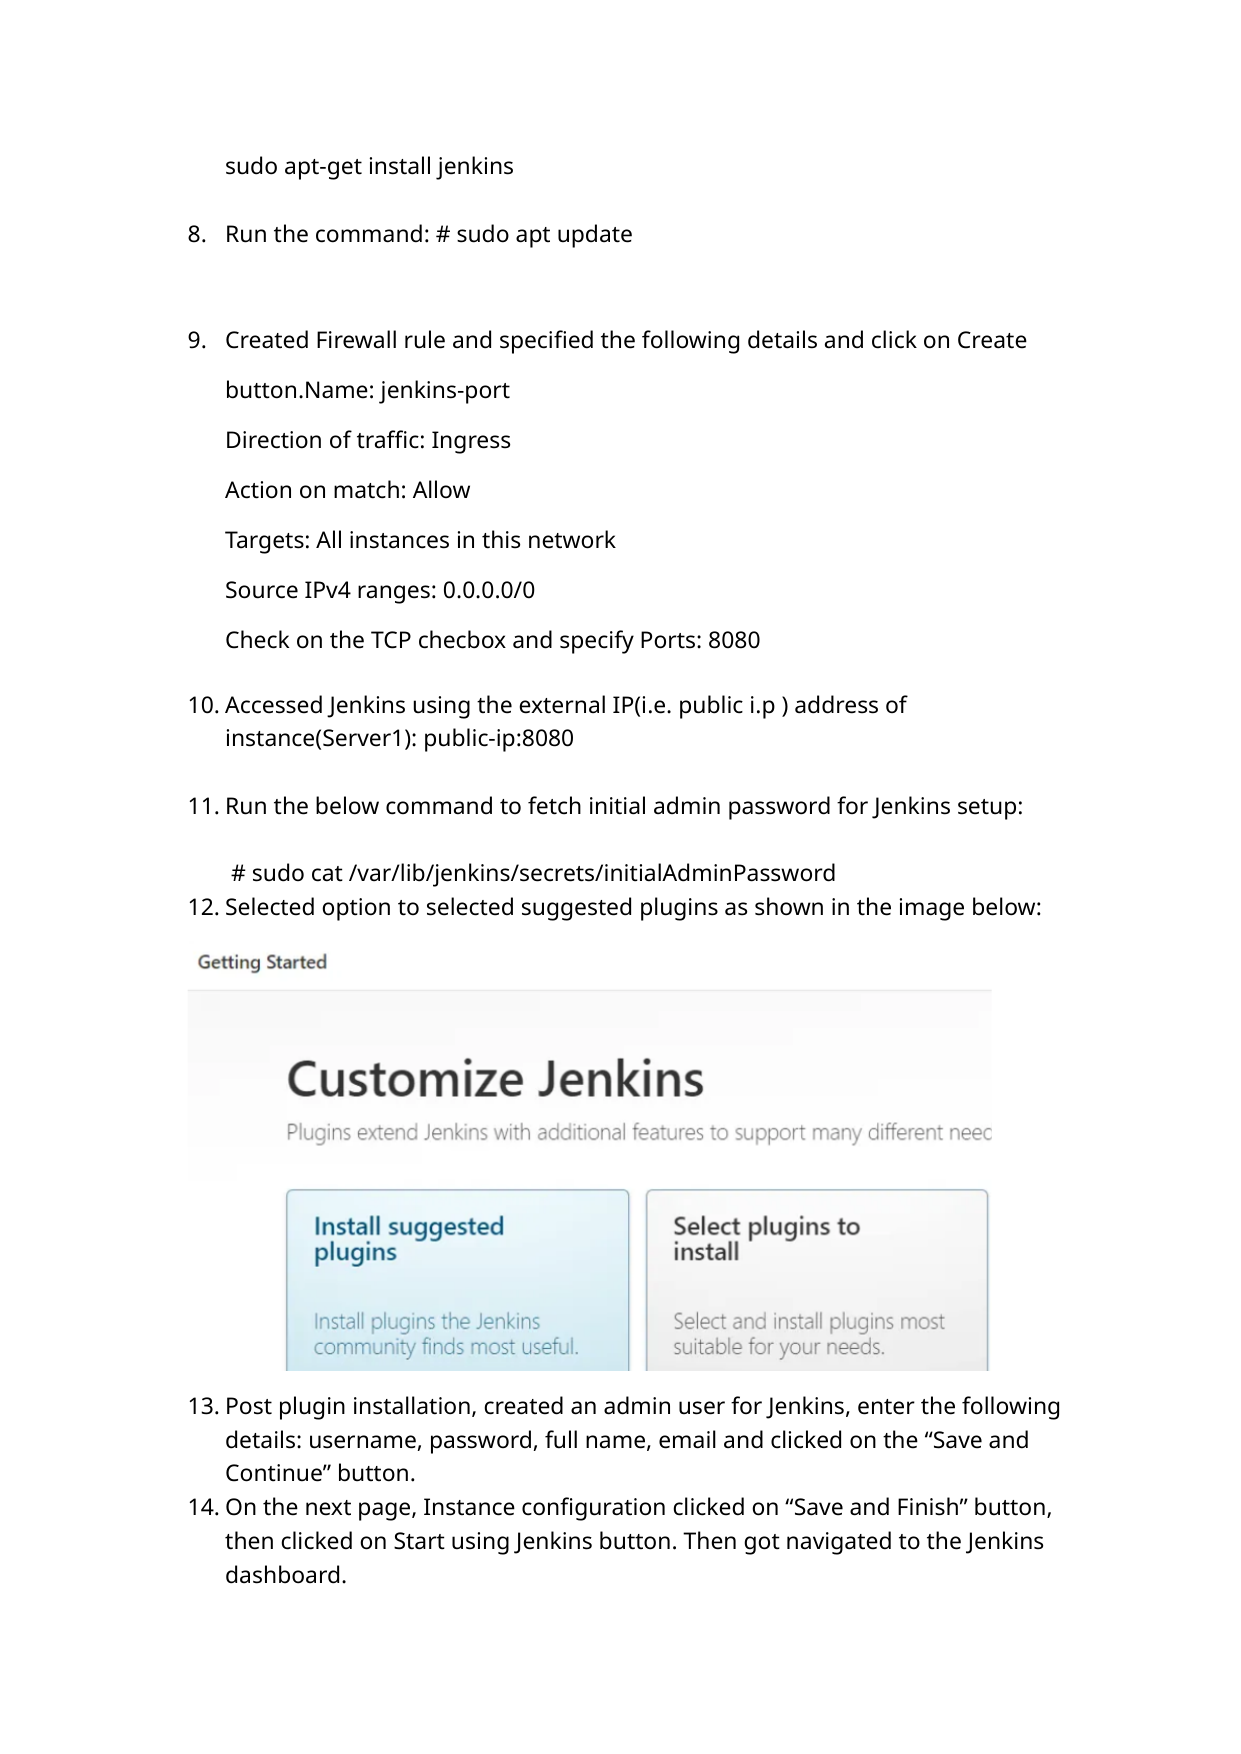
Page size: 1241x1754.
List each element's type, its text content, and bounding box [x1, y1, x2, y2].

list Accessed Jenkins using the external IP(i.e. public i.p ) address of instance(Server1): public-ip:8080 [187, 688, 1090, 753]
list Selected option to selected suggested plugins as shown in the image below: [187, 891, 1090, 922]
list sudo apt-get install jenkins [225, 150, 1090, 181]
list Created Firewall rule and specified the following details and click on Create button.Name: jenkins-port Direction of traffic: Ingress Action on match: Allow Targets: All instances in this network Source IPv4 ranges: 0.0.0.0/0 Check on the TCP checbox and specify Ports: 8080 [187, 305, 1090, 655]
list Post plugin installation, created an admin user for Jenkins, enter the following details: username, password, full name, email and clicked on the “Save and Continue” button. [187, 1390, 1090, 1488]
list Run the command: # sudo apt update [187, 217, 1090, 249]
list On the next page, Instance configuration clicked on “Save and Finish” button, then clicked on Start using Jenkins button. Then got navigated to the Jenkins dashboard. [187, 1491, 1090, 1590]
list # sudo cat /var/lib/jenkins/secrets/initialAdminPassword [225, 857, 1090, 888]
list Run the below command to fetch initial admin password for Jenkins setup: [187, 790, 1090, 821]
picture [187, 941, 992, 1371]
